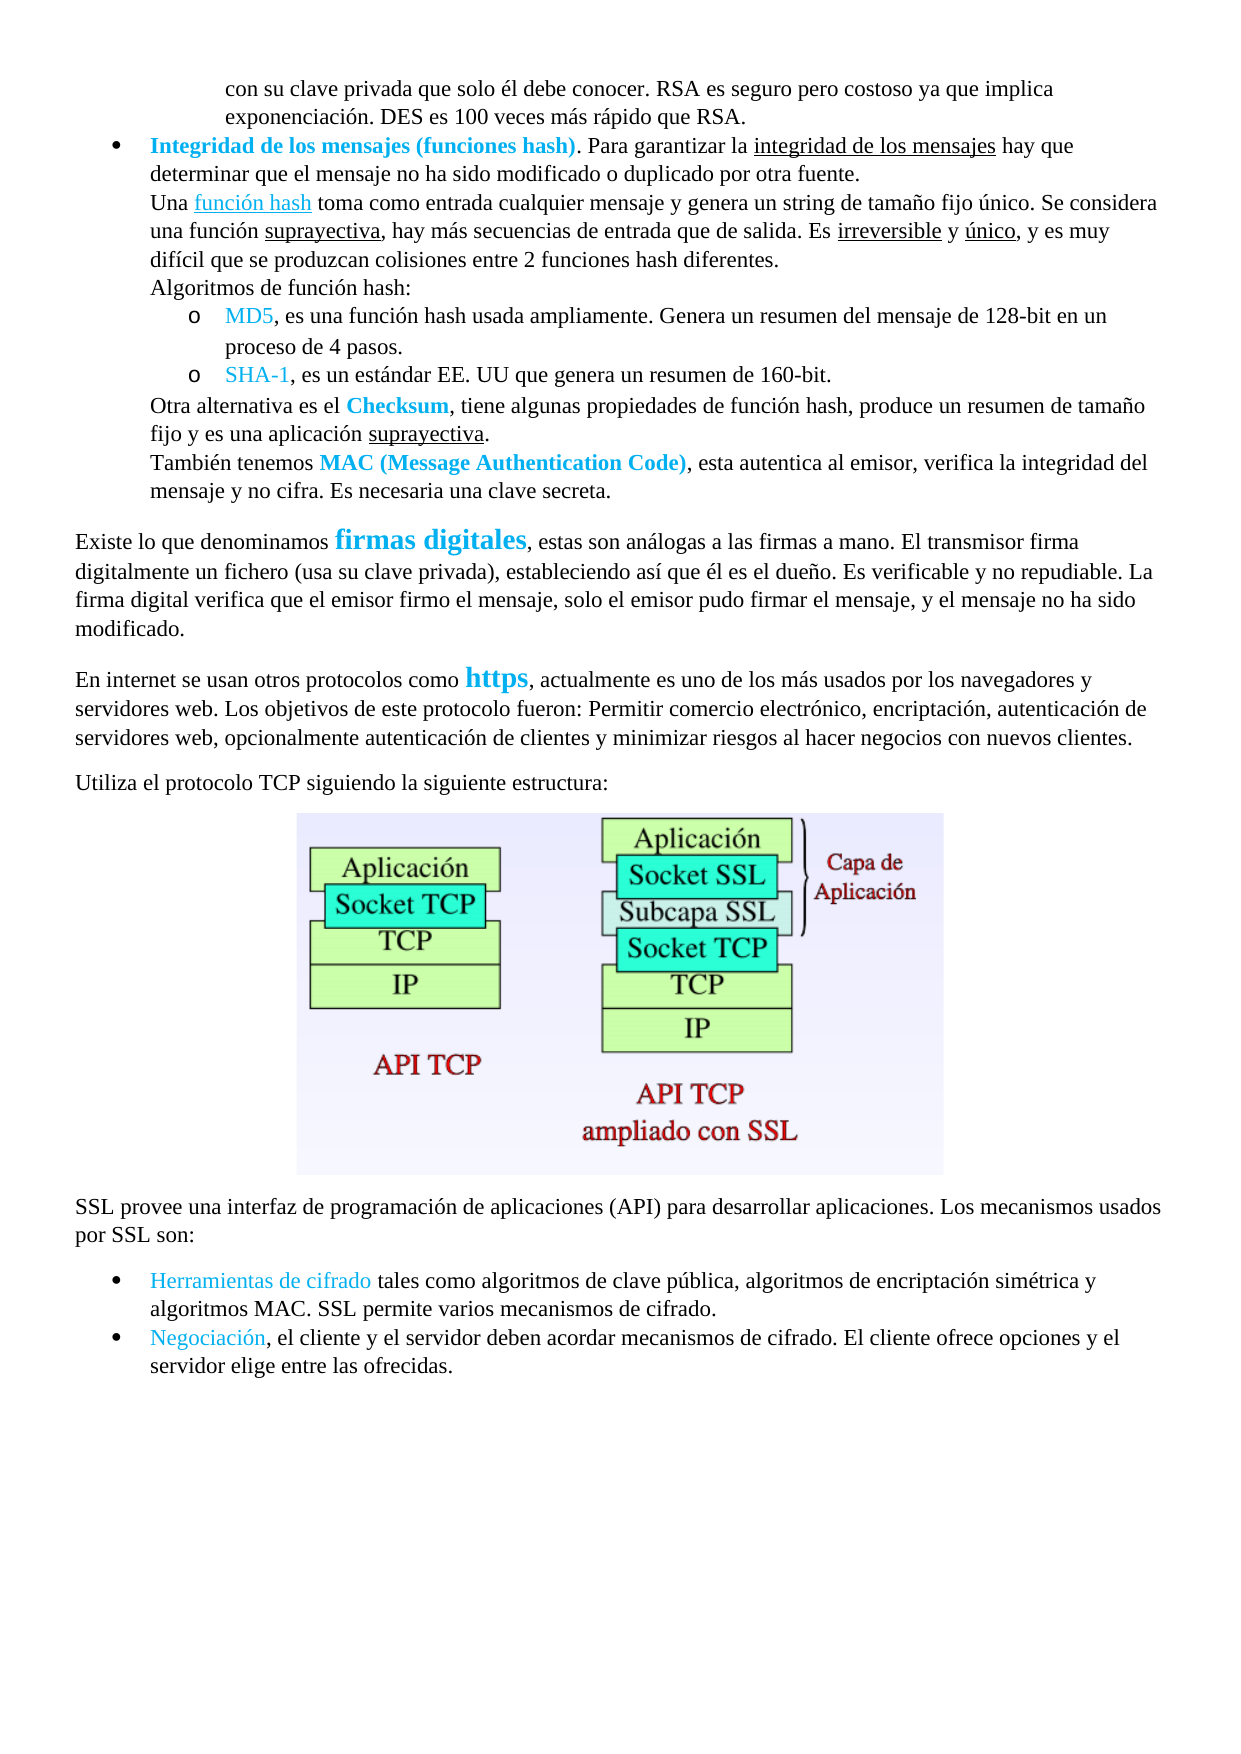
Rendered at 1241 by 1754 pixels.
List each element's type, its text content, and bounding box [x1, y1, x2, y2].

picture [296, 813, 944, 1175]
list SHA-1, es un estándar EE. UU que genera un resumen de 160-bit. [187, 361, 1165, 389]
list También tenemos MAC (Message Authentication Code), esta autentica al emisor, verifica la integridad del mensaje y no cifra. Es necesaria una clave secreta. [150, 448, 1165, 503]
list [187, 75, 1165, 130]
list MD5, es una función hash usada ampliamente. Genera un resumen del mensaje de 128-bit en un proceso de 4 pasos. [187, 302, 1165, 359]
text En internet se usan otros protocolos como https, actualmente es uno de los más usados por los navegadores y servidores web. Los objetivos de este protocolo fueron: Permitir comercio electrónico, encriptación, autenticación de servidores web, opcionalmente autenticación de clientes y minimizar riesgos al hacer negocios con nuevos clientes. [75, 660, 1165, 750]
text SSL provee una interfaz de programación de aplicaciones (API) para desarrollar aplicaciones. Los mecanismos usados por SSL son: [75, 1193, 1165, 1248]
list Integridad de los mensajes (funciones hash). Para garantizar la integridad de los mensajes hay que determinar que el mensaje no ha sido modificado o duplicado por otra fuente. [112, 132, 1165, 187]
text Existe lo que denominamos firmas digitales, estas son análogas a las firmas a mano. El transmisor firma digitalmente un fichero (usa su clave privada), estableciendo así que él es el dueño. Es verificable y no repudiable. La firma digital verifica que el emisor firmo el mensaje, solo el emisor pudo firmar el mensaje, y el mensaje no ha sido modificado. [75, 522, 1165, 641]
list Una función hash toma como entrada cualquier mensaje y genera un string de tamaño fijo único. Se considera una función suprayectiva, hay más secuencias de entrada que de salida. Es irreversible y único, y es muy difícil que se produzcan colisiones entre 2 funciones hash diferentes. [150, 189, 1165, 272]
list Negociación, el cliente y el servidor deben acordar mecanismos de cifrado. El cliente ofrece opciones y el servidor elige entre las ofrecidas. [112, 1323, 1165, 1378]
list Herramientas de cifrado tales como algoritmos de clave pública, algoritmos de encriptación simétrica y algoritmos MAC. SSL permite varios mecanismos de cifrado. [112, 1267, 1165, 1321]
list Algoritmos de función hash: [150, 274, 1165, 300]
list Otra alternativa es el Checksum, tiene algunas propiedades de función hash, produce un resumen de tamaño fijo y es una aplicación suprayectiva. [150, 392, 1165, 446]
text Utiliza el protocolo TCP siguiendo la siguiente estructura: [75, 769, 1165, 795]
